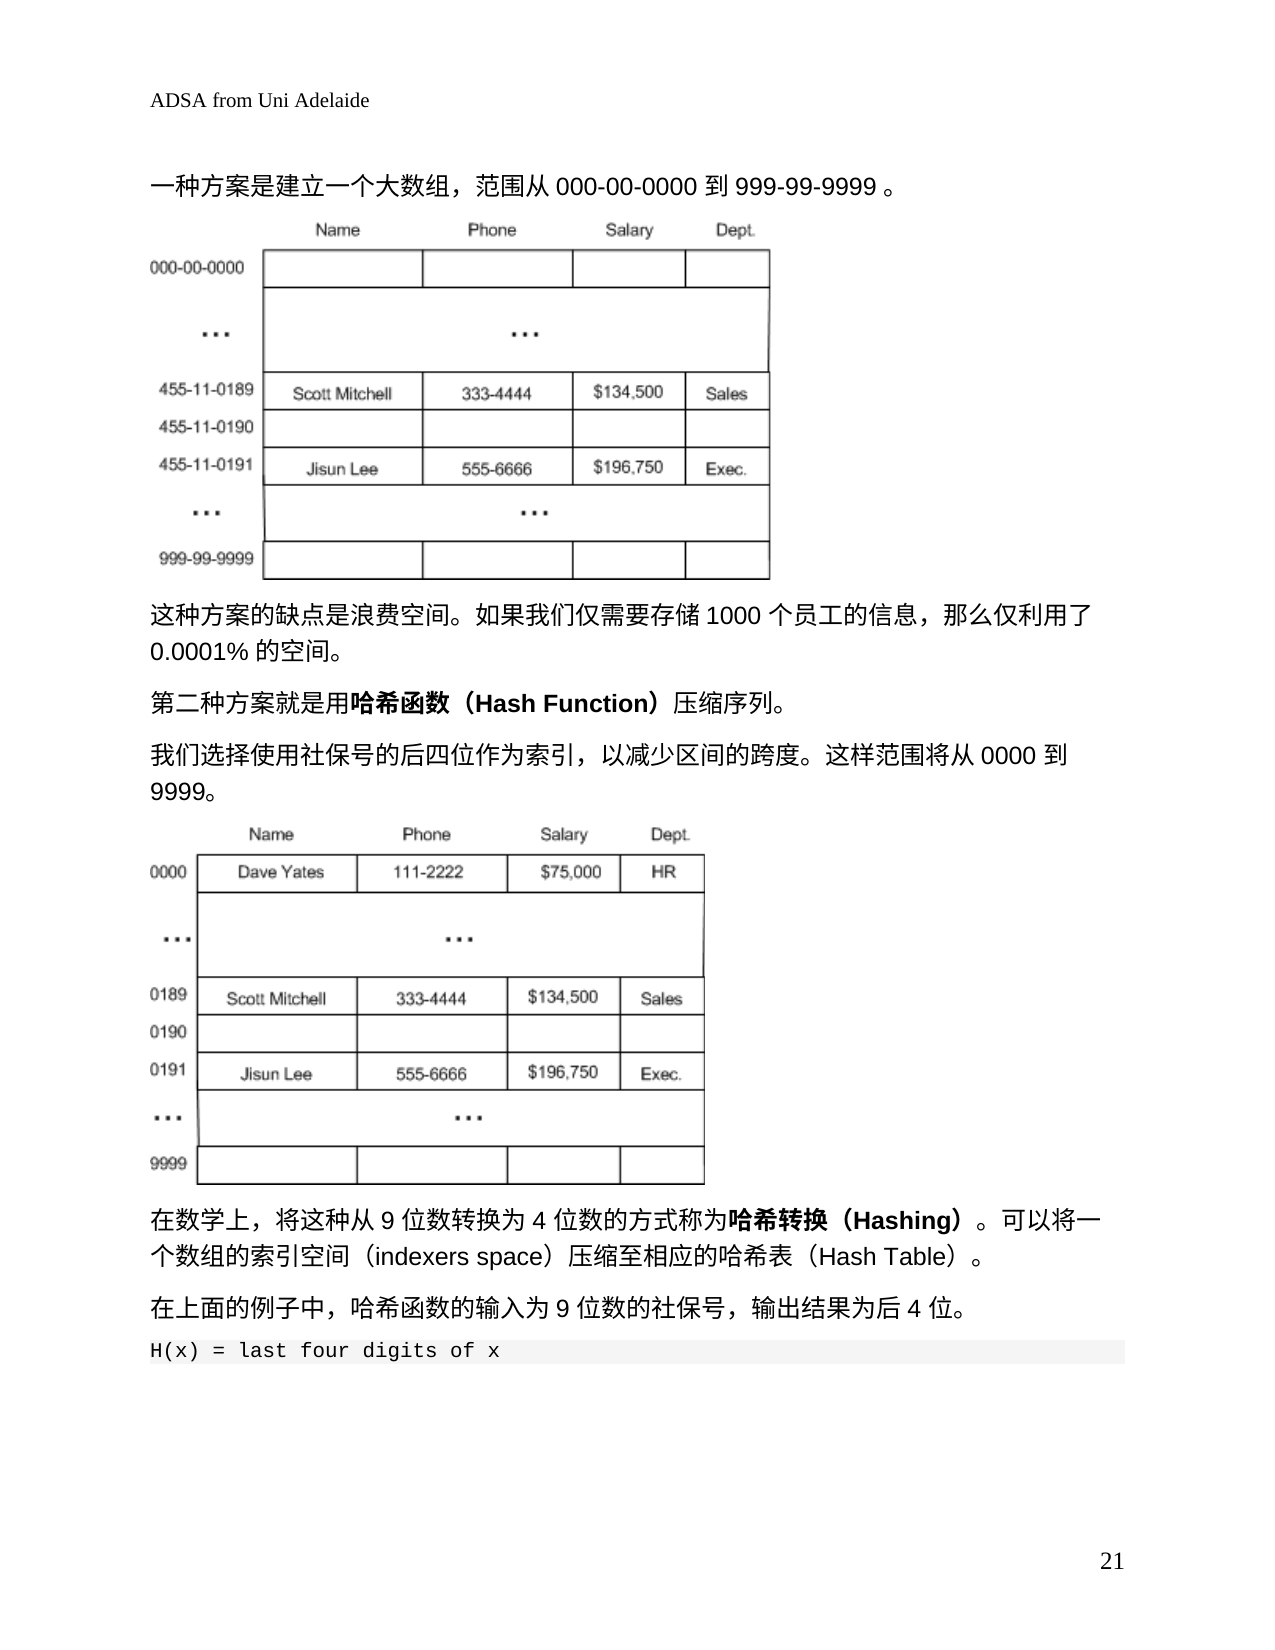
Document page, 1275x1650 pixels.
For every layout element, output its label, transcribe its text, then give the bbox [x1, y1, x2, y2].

text 我们选择使用社保号的后四位作为索引，以减少区间的跨度。这样范围将从 0000 到 9999。 [150, 735, 1125, 808]
text 第二种方案就是用哈希函数（Hash Function）压缩序列。 [150, 683, 1125, 719]
text 一种方案是建立一个大数组，范围从 000-00-0000 到 999-99-9999 。 [150, 166, 1125, 202]
picture [150, 218, 771, 580]
text 在数学上，将这种从 9 位数转换为 4 位数的方式称为哈希转换（Hashing）。可以将一个数组的索引空间（indexers space）压缩至相应的哈希表（Hash Table）。 [150, 1200, 1125, 1273]
text 这种方案的缺点是浪费空间。如果我们仅需要存储 1000 个员工的信息，那么仅利用了 0.0001% 的空间。 [150, 595, 1125, 668]
picture [150, 823, 705, 1185]
text 在上面的例子中，哈希函数的输入为 9 位数的社保号，输出结果为后 4 位。 [150, 1288, 1125, 1324]
text H(x) = last four digits of x [150, 1340, 1125, 1364]
